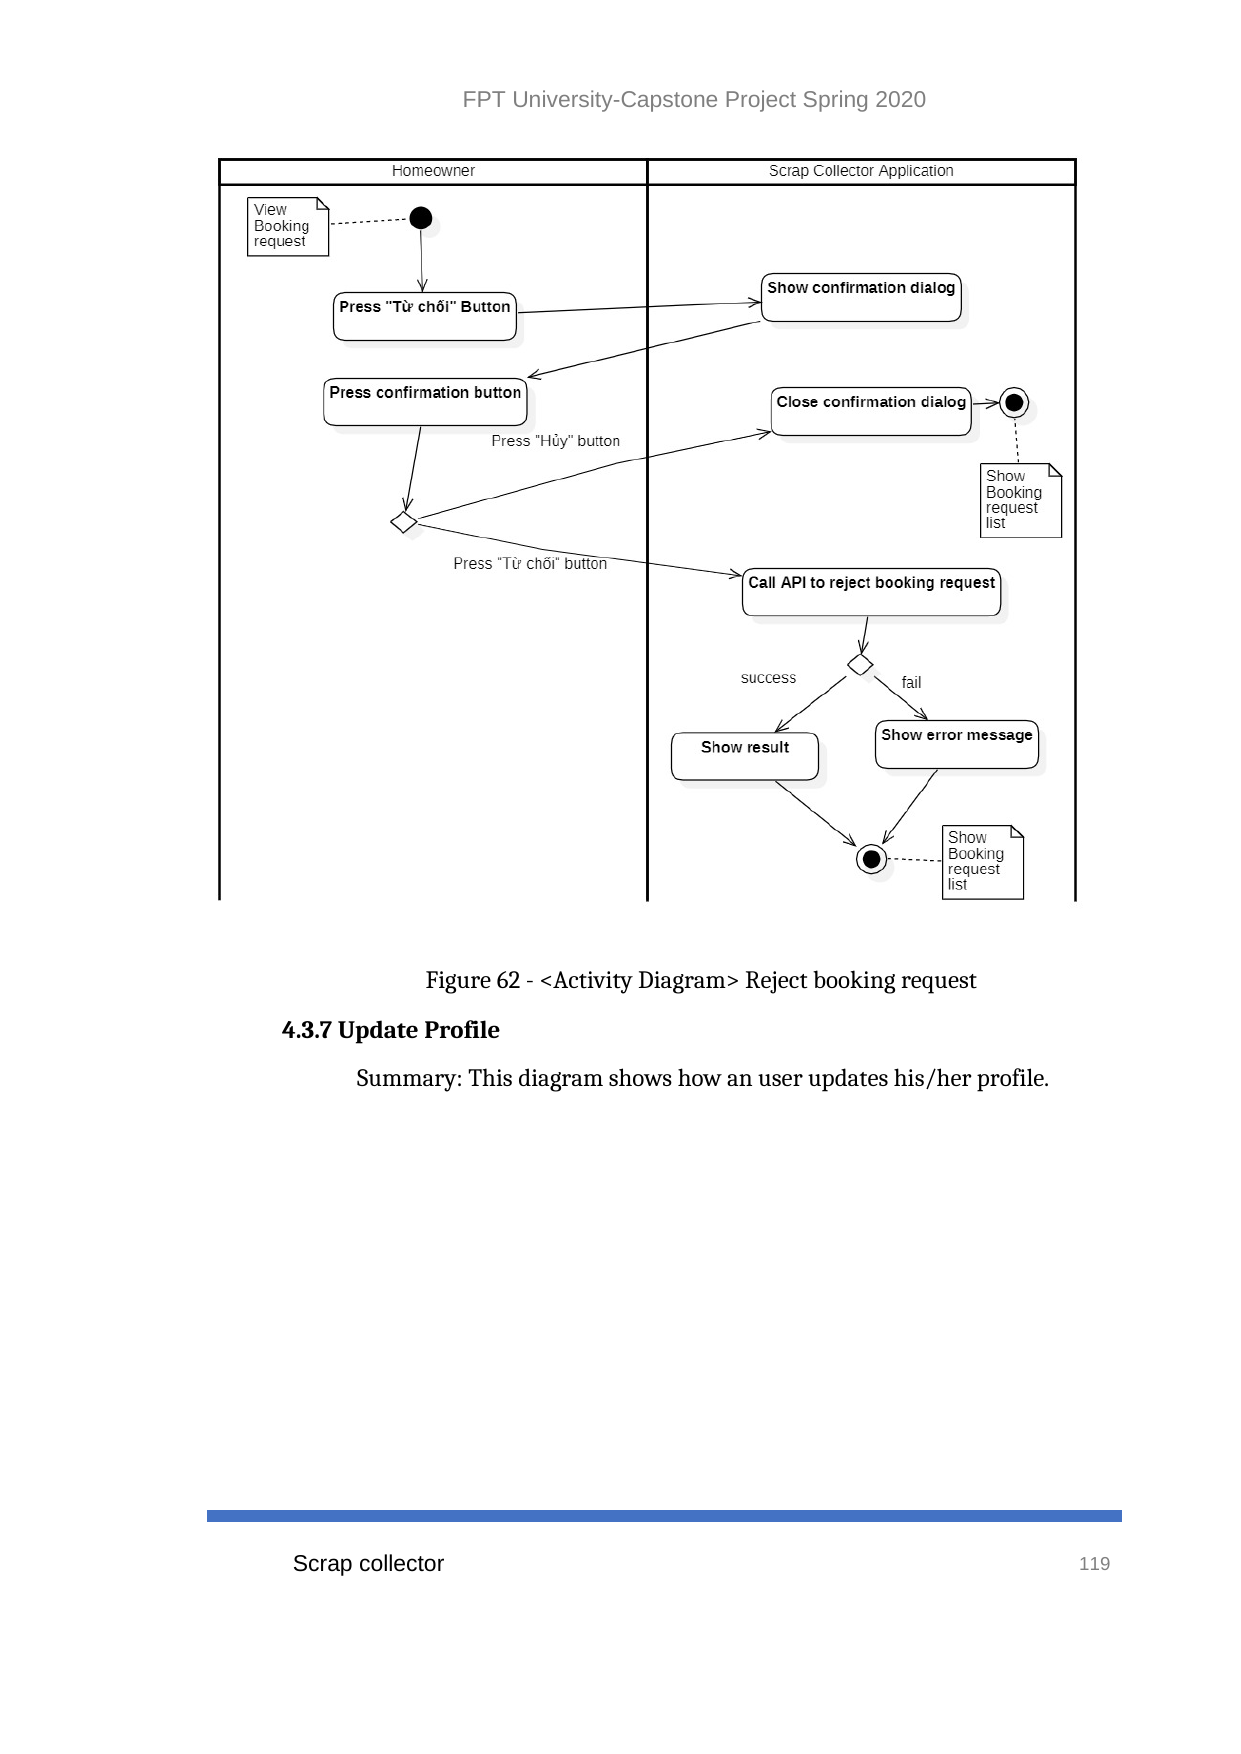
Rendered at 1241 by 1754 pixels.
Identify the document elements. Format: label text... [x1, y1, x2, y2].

picture [207, 147, 1122, 948]
subtitle 4.3.7 Update Profile [282, 1016, 1122, 1044]
text Summary: This diagram shows how an user updates his/her profile. [357, 1063, 1122, 1092]
